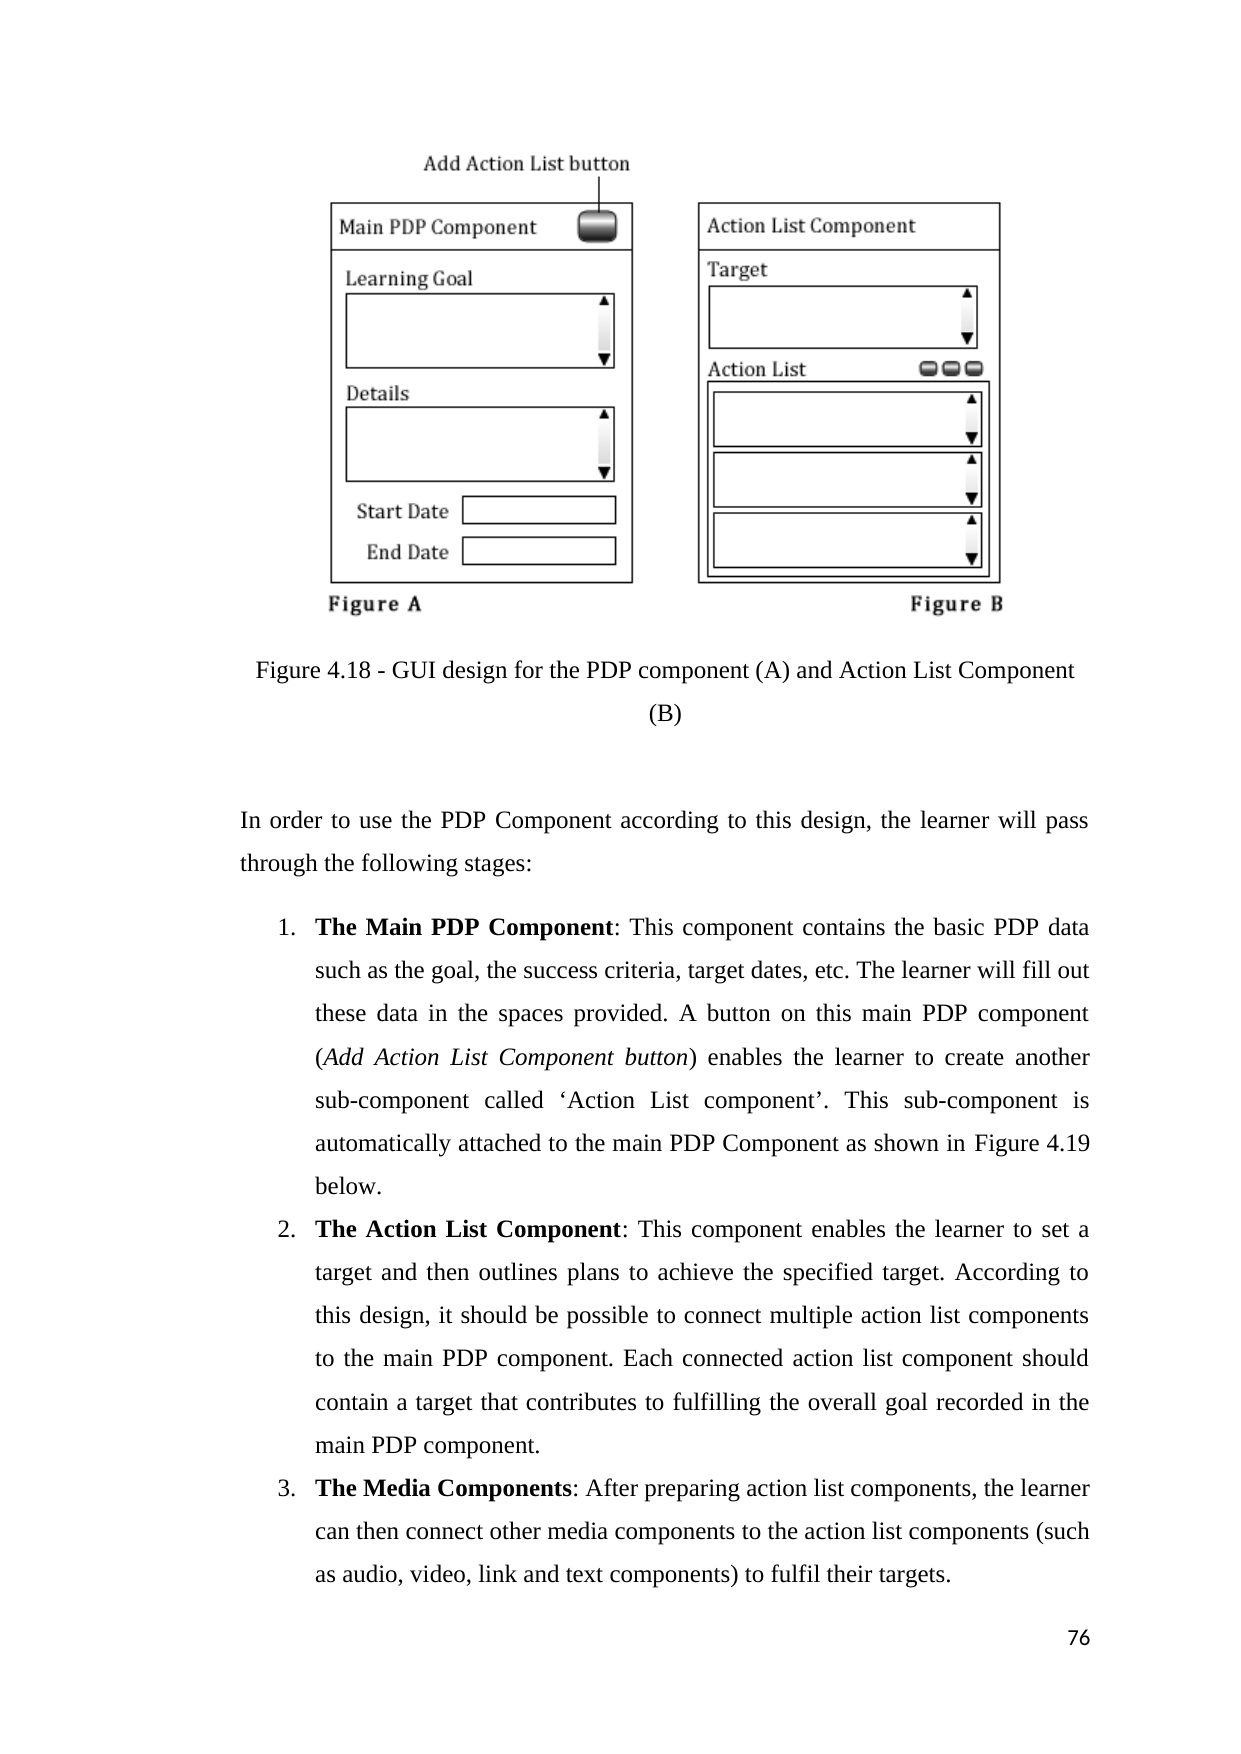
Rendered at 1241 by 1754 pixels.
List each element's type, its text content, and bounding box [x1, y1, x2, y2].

list The Media Components: After preparing action list components, the learner can then connect other media components to the action list components (such as audio, video, link and text components) to fulfil their targets. [277, 1473, 1090, 1588]
picture [302, 150, 1028, 621]
list The Action List Component: This component enables the learner to set a target and then outlines plans to achieve the specified target. According to this design, it should be possible to connect multiple action list components to the main PDP component. Each connected action list component should contain a target that contributes to fulfilling the overall goal recorded in the main PDP component. [277, 1214, 1090, 1458]
text In order to use the PDP Component according to this design, the learner will pass through the following stages: [240, 762, 1090, 877]
